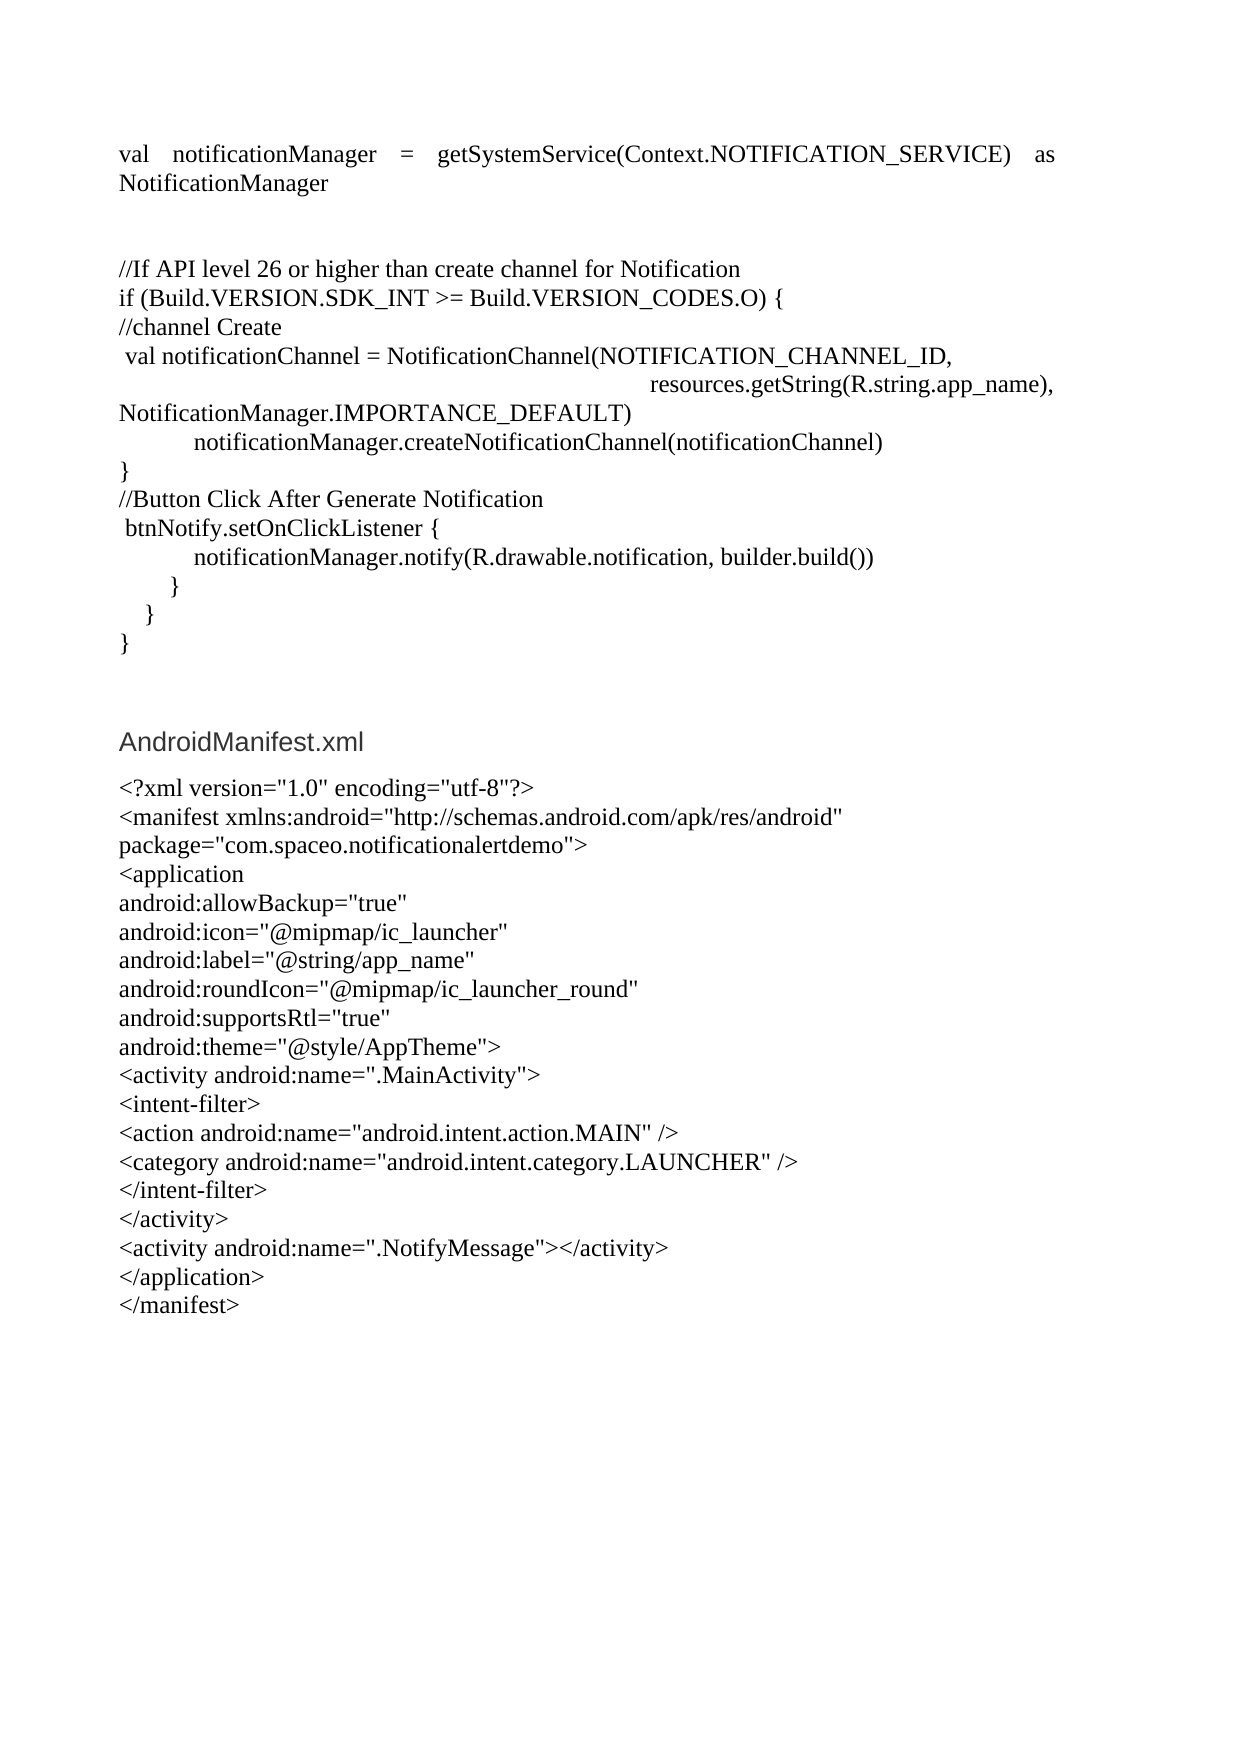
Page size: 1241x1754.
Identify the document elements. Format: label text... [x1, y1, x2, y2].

text <intent-filter> [119, 1089, 1056, 1118]
text android:theme="@style/AppTheme"> [119, 1032, 1056, 1060]
text android:allowBackup="true" [119, 888, 1056, 917]
text </intent-filter> [119, 1175, 1056, 1204]
text <application [119, 859, 1056, 888]
text <manifest xmlns:android="http://schemas.android.com/apk/res/android" [119, 802, 1056, 830]
text android:label="@string/app_name" [119, 945, 1056, 974]
text //If API level 26 or higher than create channel for Notification [119, 254, 1056, 283]
text } [119, 456, 1056, 484]
text <category android:name="android.intent.category.LAUNCHER" /> [119, 1147, 1056, 1175]
text </manifest> [119, 1290, 1056, 1319]
text val notificationChannel = NotificationChannel(NOTIFICATION_CHANNEL_ID, [119, 341, 1056, 369]
subtitle AndroidManifest.xml [119, 726, 1201, 757]
text if (Build.VERSION.SDK_INT >= Build.VERSION_CODES.O) { [119, 283, 1056, 312]
text <?xml version="1.0" encoding="utf-8"?> [119, 773, 1056, 802]
text } [119, 571, 1056, 599]
text android:supportsRtl="true" [119, 1003, 1056, 1032]
text <activity android:name=".MainActivity"> [119, 1060, 1056, 1089]
text <activity android:name=".NotifyMessage"></activity> [119, 1233, 1056, 1262]
text android:icon="@mipmap/ic_launcher" [119, 917, 1056, 945]
text } [119, 628, 1056, 657]
text notificationManager.notify(R.drawable.notification, builder.build()) [119, 542, 1056, 571]
text android:roundIcon="@mipmap/ic_launcher_round" [119, 974, 1056, 1003]
text //Button Click After Generate Notification [119, 484, 1056, 513]
text </application> [119, 1262, 1056, 1290]
text btnNotify.setOnClickListener { [119, 513, 1056, 542]
text //channel Create [119, 312, 1056, 341]
text val notificationManager = getSystemService(Context.NOTIFICATION_SERVICE) as NotificationManager [119, 139, 1056, 197]
text resources.getString(R.string.app_name), NotificationManager.IMPORTANCE_DEFAULT) [119, 369, 1056, 427]
text notificationManager.createNotificationChannel(notificationChannel) [119, 427, 1056, 456]
text <action android:name="android.intent.action.MAIN" /> [119, 1118, 1056, 1147]
text package="com.spaceo.notificationalertdemo"> [119, 830, 1056, 859]
text } [119, 599, 1056, 628]
text </activity> [119, 1204, 1056, 1233]
